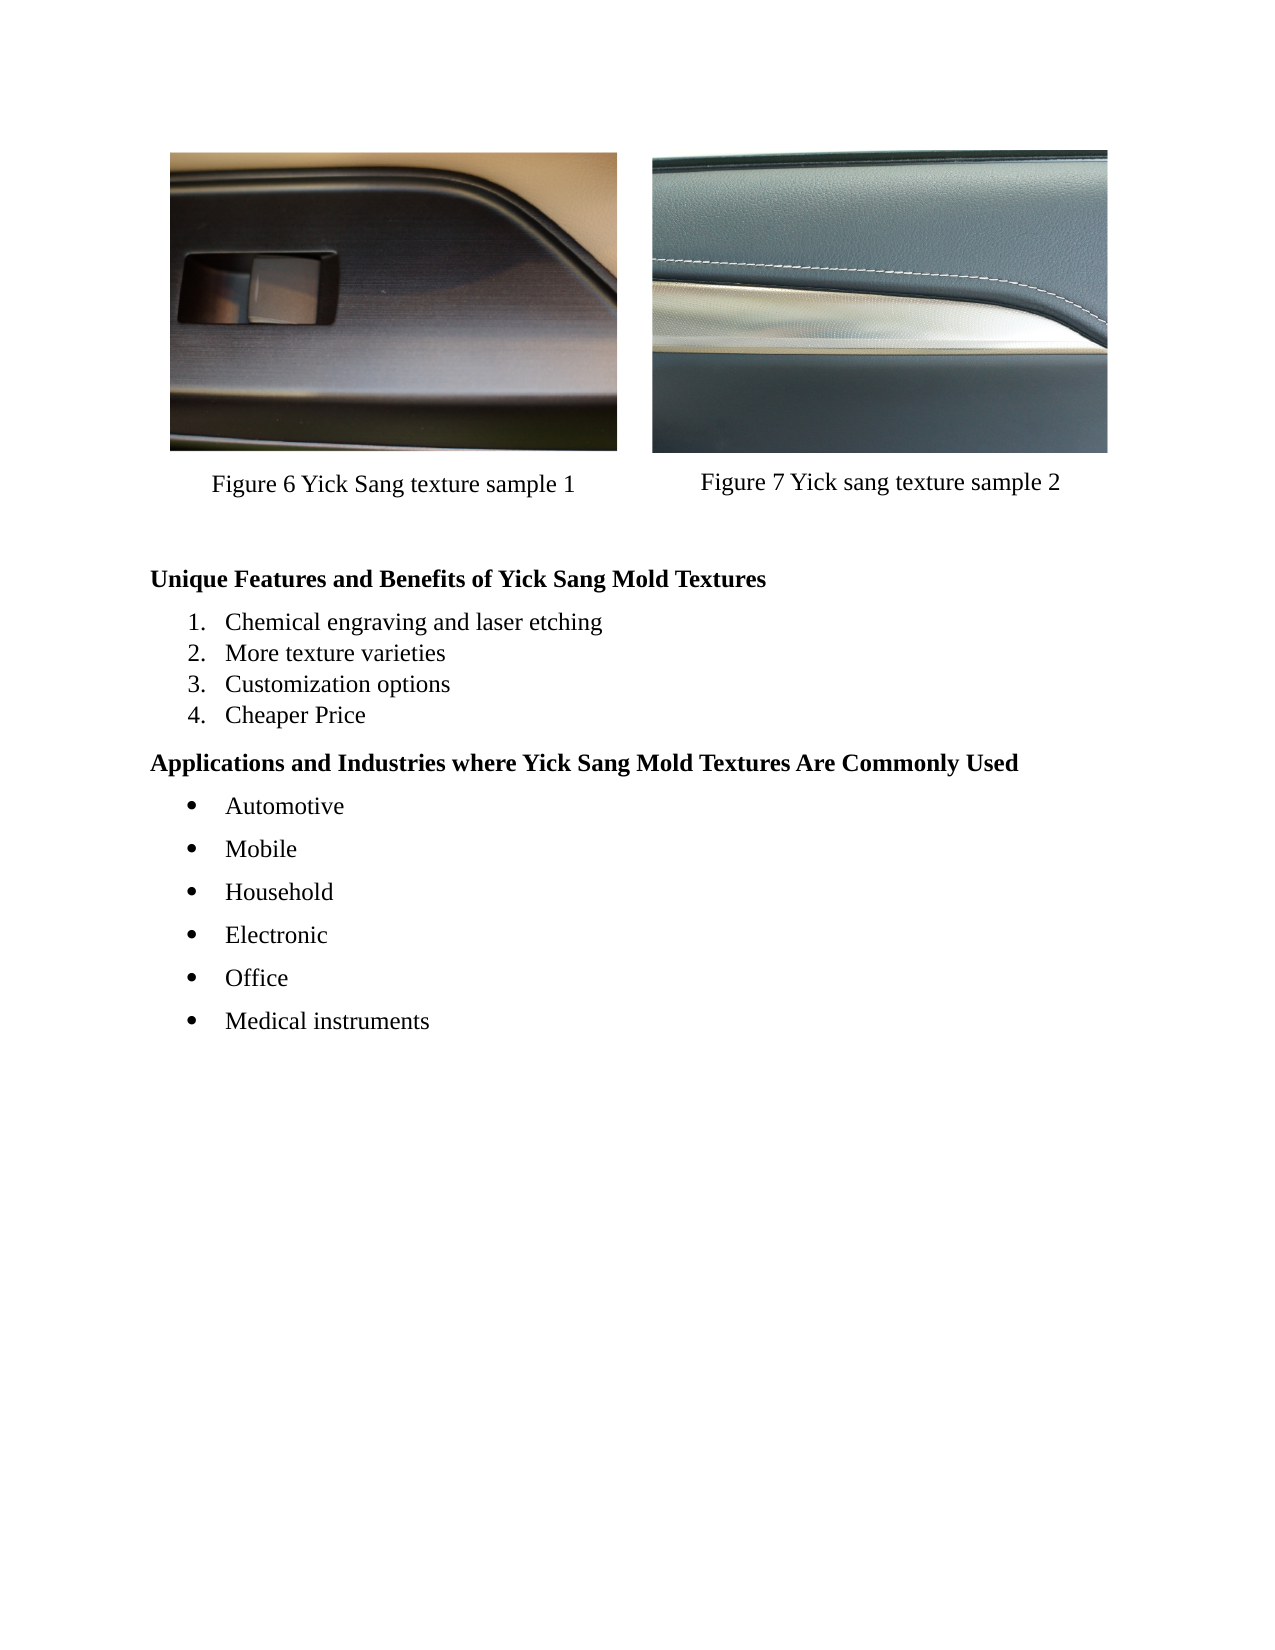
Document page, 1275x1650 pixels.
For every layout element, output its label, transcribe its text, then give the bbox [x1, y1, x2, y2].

list More texture varieties [187, 638, 1125, 667]
picture [652, 150, 1109, 453]
subtitle Applications and Industries where Yick Sang Mold Textures Are Commonly Used [150, 748, 1125, 776]
list Office [187, 963, 1125, 992]
list Electronic [187, 920, 1125, 949]
list Cheaper Price [187, 700, 1125, 729]
picture [163, 150, 624, 455]
list Automotive [187, 791, 1125, 819]
list Household [187, 877, 1125, 906]
list Medical instruments [187, 1006, 1125, 1035]
list Chemical engraving and laser etching [187, 607, 1125, 636]
subtitle Unique Features and Benefits of Yick Sang Mold Textures [150, 564, 1125, 592]
list Customization options [187, 669, 1125, 698]
list Mobile [187, 834, 1125, 863]
